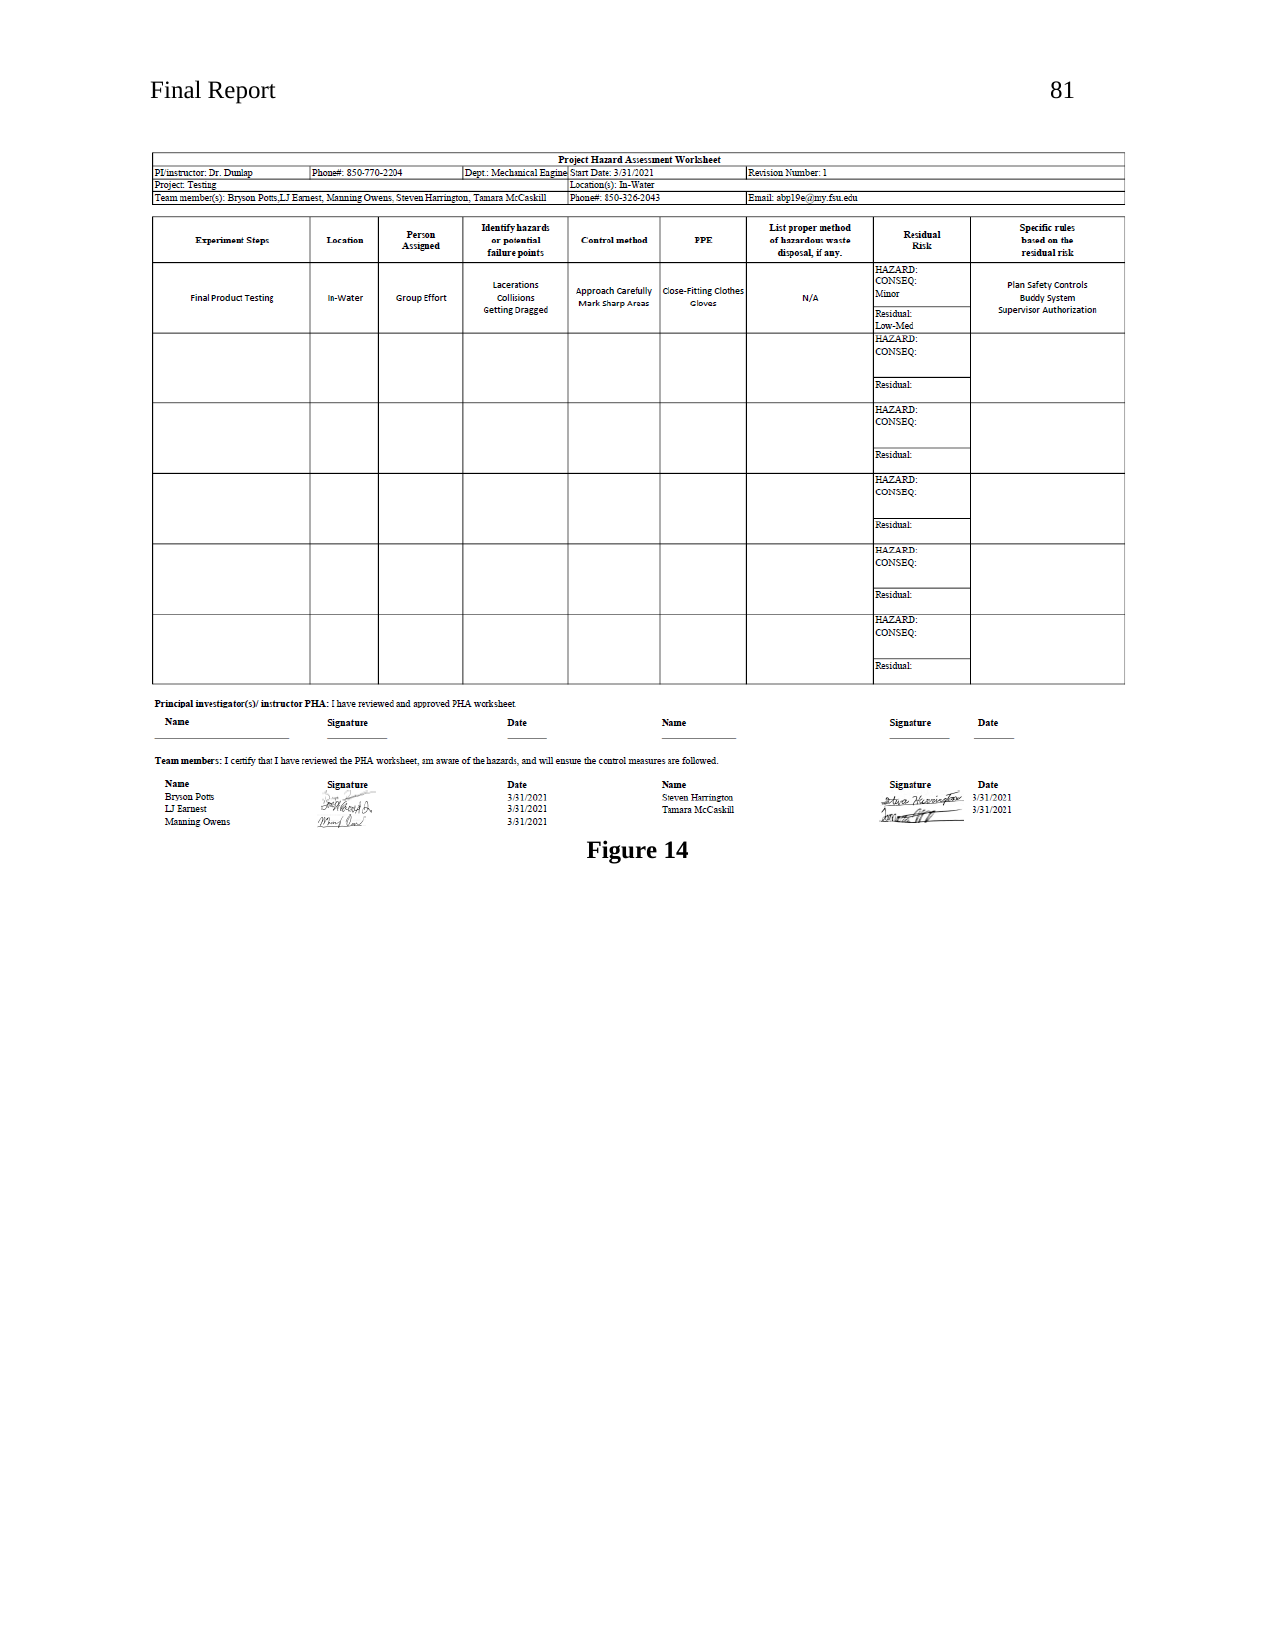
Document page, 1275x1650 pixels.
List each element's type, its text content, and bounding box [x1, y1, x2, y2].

picture [150, 150, 1125, 832]
text Figure 14 [150, 835, 1125, 864]
